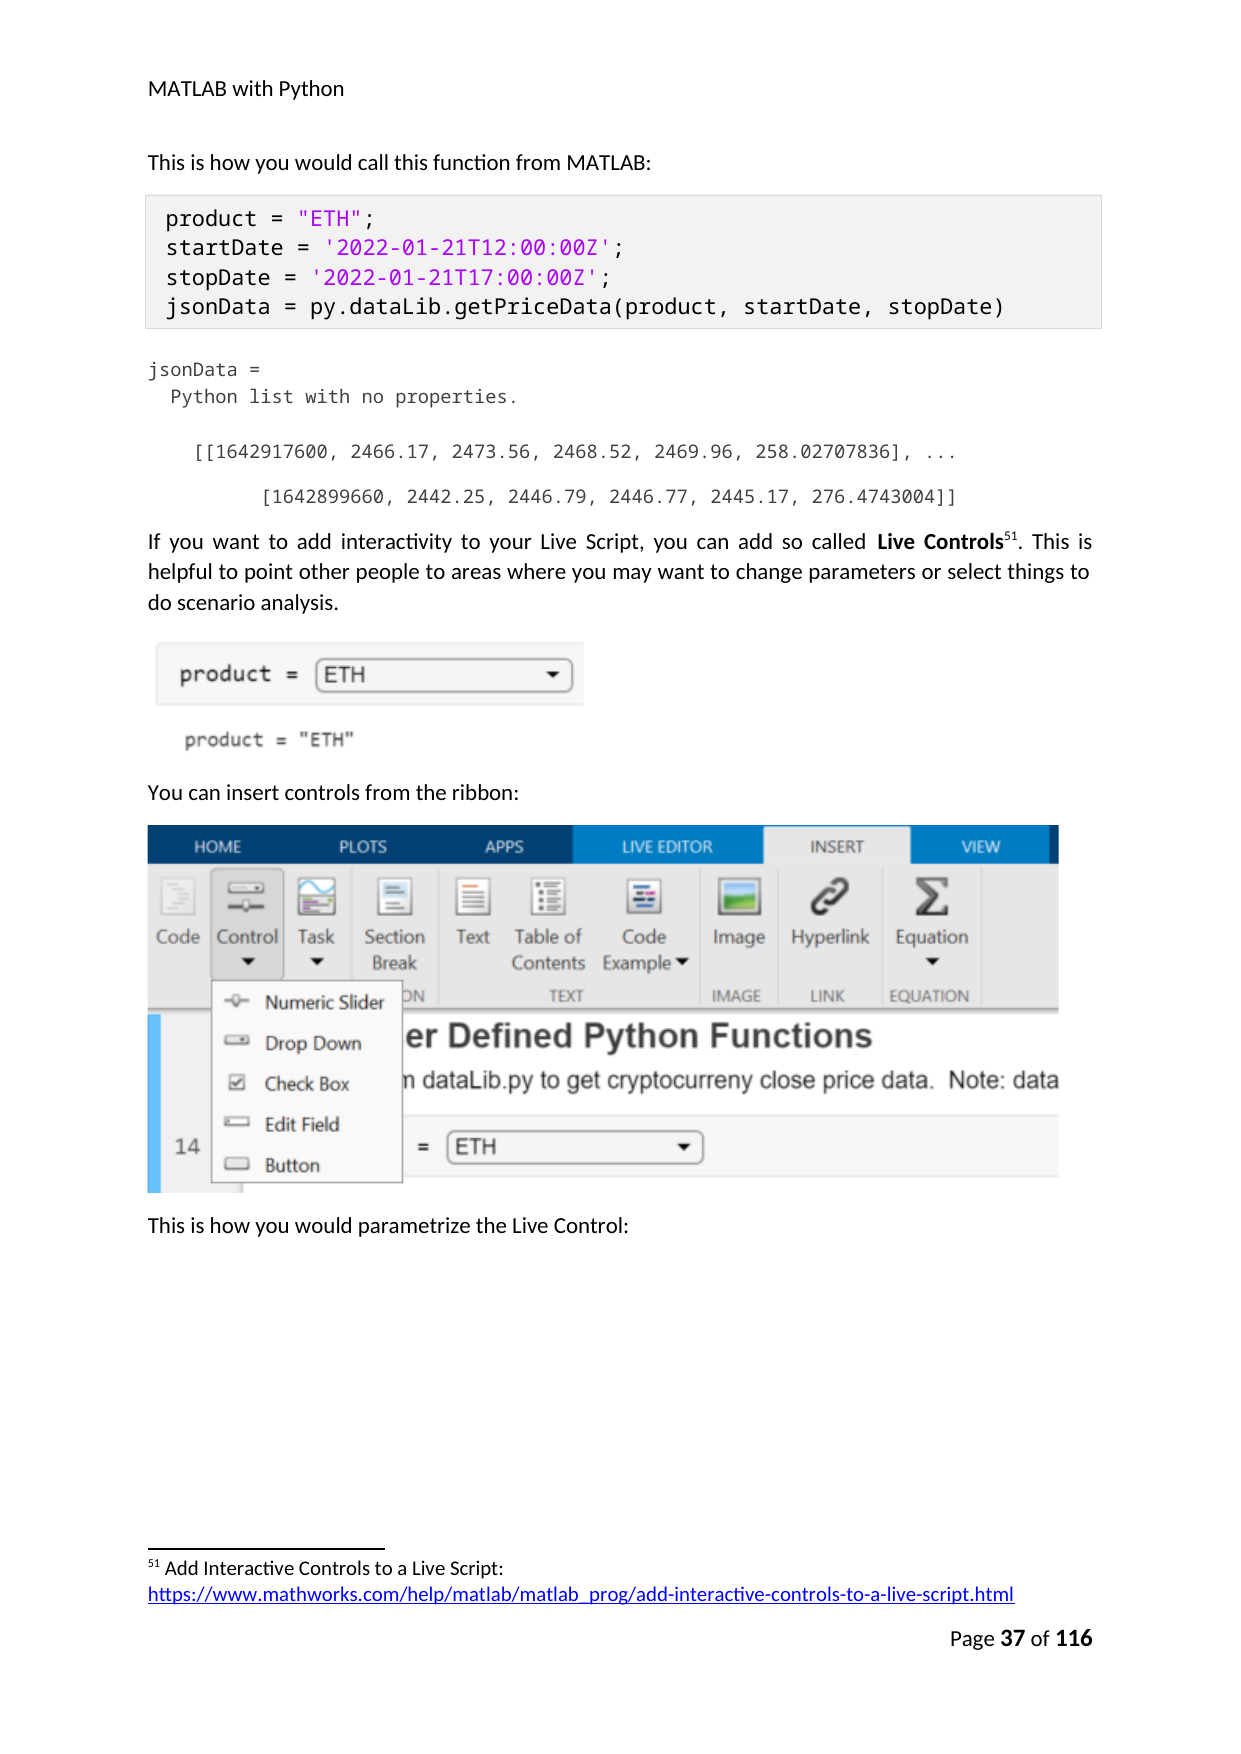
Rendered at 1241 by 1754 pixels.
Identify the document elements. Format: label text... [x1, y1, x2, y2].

text Python list with no properties. [148, 384, 1093, 409]
text If you want to add interactivity to your Live Script, you can add so called Live Controls. This is helpful to point other people to areas where you may want to change parameters or select things to do scenario analysis. [148, 527, 1093, 616]
text This is how you would call this function from MATLAB: [148, 148, 1093, 176]
text jsonData = py.dataLib.getPriceData(product, startDate, stopDate) [146, 282, 1101, 328]
text This is how you would parametrize the Live Control: [148, 1211, 1093, 1239]
text product = "ETH"; [146, 196, 1101, 224]
text [1642899660, 2442.25, 2446.79, 2446.77, 2445.17, 276.4743004]] [185, 483, 1093, 508]
picture [147, 825, 1059, 1193]
text startDate = '2022-01-21T12:00:00Z'; [146, 224, 1101, 253]
picture [147, 634, 584, 760]
text stopDate = '2022-01-21T17:00:00Z'; [146, 253, 1101, 282]
text jsonData = [148, 356, 1093, 382]
text [[1642917600, 2466.17, 2473.56, 2468.52, 2469.96, 258.02707836], ... [148, 439, 1093, 464]
text You can insert controls from the ribbon: [148, 778, 1093, 806]
